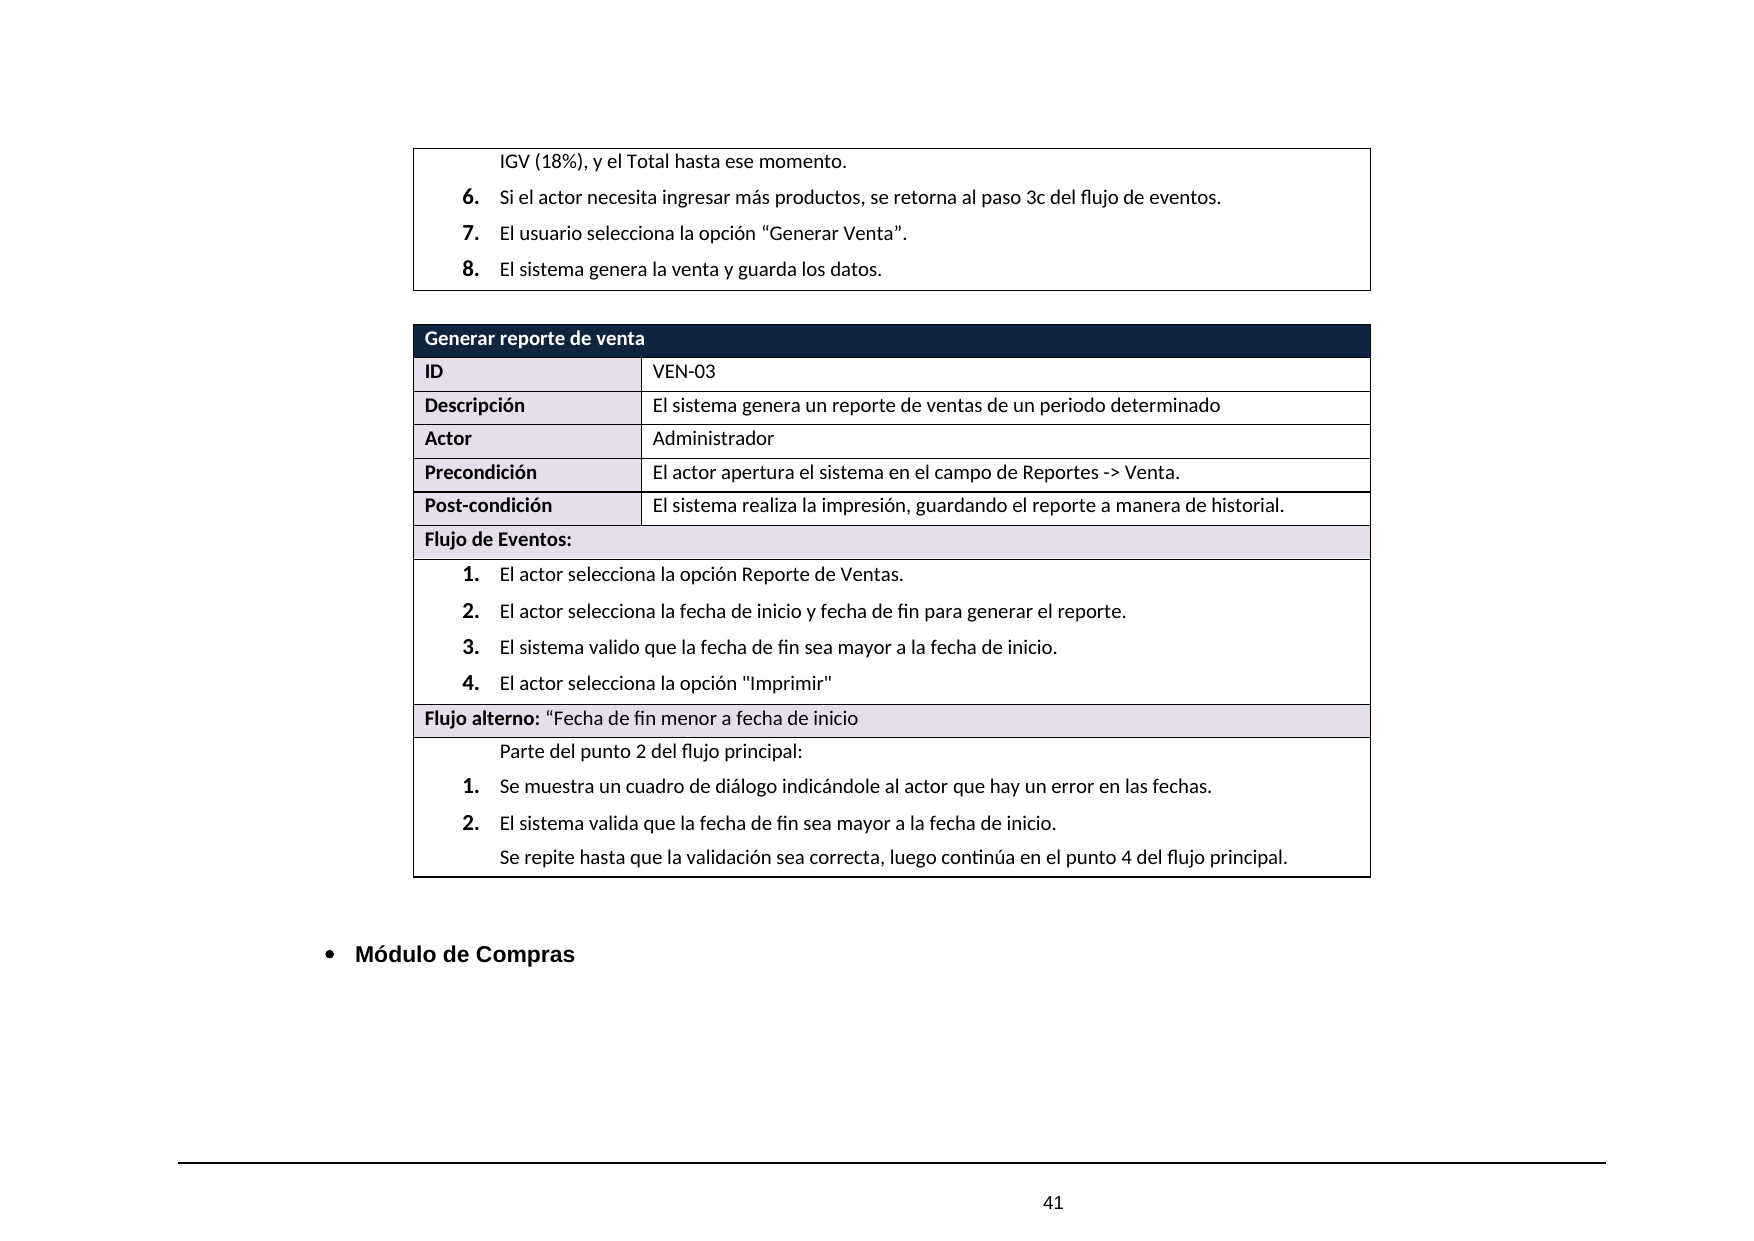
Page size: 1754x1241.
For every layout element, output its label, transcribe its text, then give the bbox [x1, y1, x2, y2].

table_header Generar reporte de venta [414, 325, 1370, 357]
table_cell Actor [414, 425, 641, 458]
table_cell Precondición [414, 459, 641, 491]
table_cell El actor apertura el sistema en el campo de Reportes -> Venta. [642, 459, 1370, 491]
list Módulo de Compras [326, 941, 1606, 967]
table_cell Flujo alterno: “Fecha de fin menor a fecha de inicio [414, 705, 1370, 737]
table_cell El actor selecciona la opción Reporte de Ventas. El actor selecciona la fecha de inicio y fecha de fin para generar el reporte. El sistema valido que la fecha de fin sea mayor a la fecha de inicio. El actor selecciona la opción "Imprimir" [414, 560, 1370, 704]
table_cell VEN-03 [642, 358, 1370, 391]
table_cell El sistema realiza la impresión, guardando el reporte a manera de historial. [642, 493, 1370, 525]
table_cell Flujo de Eventos: [414, 526, 1370, 558]
table_cell Parte del punto 2 del flujo principal: Se muestra un cuadro de diálogo indicándole al actor que hay un error en las fechas. El sistema valida que la fecha de fin sea mayor a la fecha de inicio. Se repite hasta que la validación sea correcta, luego continúa en el punto 4 del flujo principal. [414, 738, 1370, 876]
table_cell El sistema genera un reporte de ventas de un periodo determinado [642, 392, 1370, 424]
table_cell Administrador [642, 425, 1370, 458]
table_cell Descripción [414, 392, 641, 424]
table_cell Post-condición [414, 493, 641, 525]
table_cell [414, 149, 1370, 289]
table_cell ID [414, 358, 641, 391]
